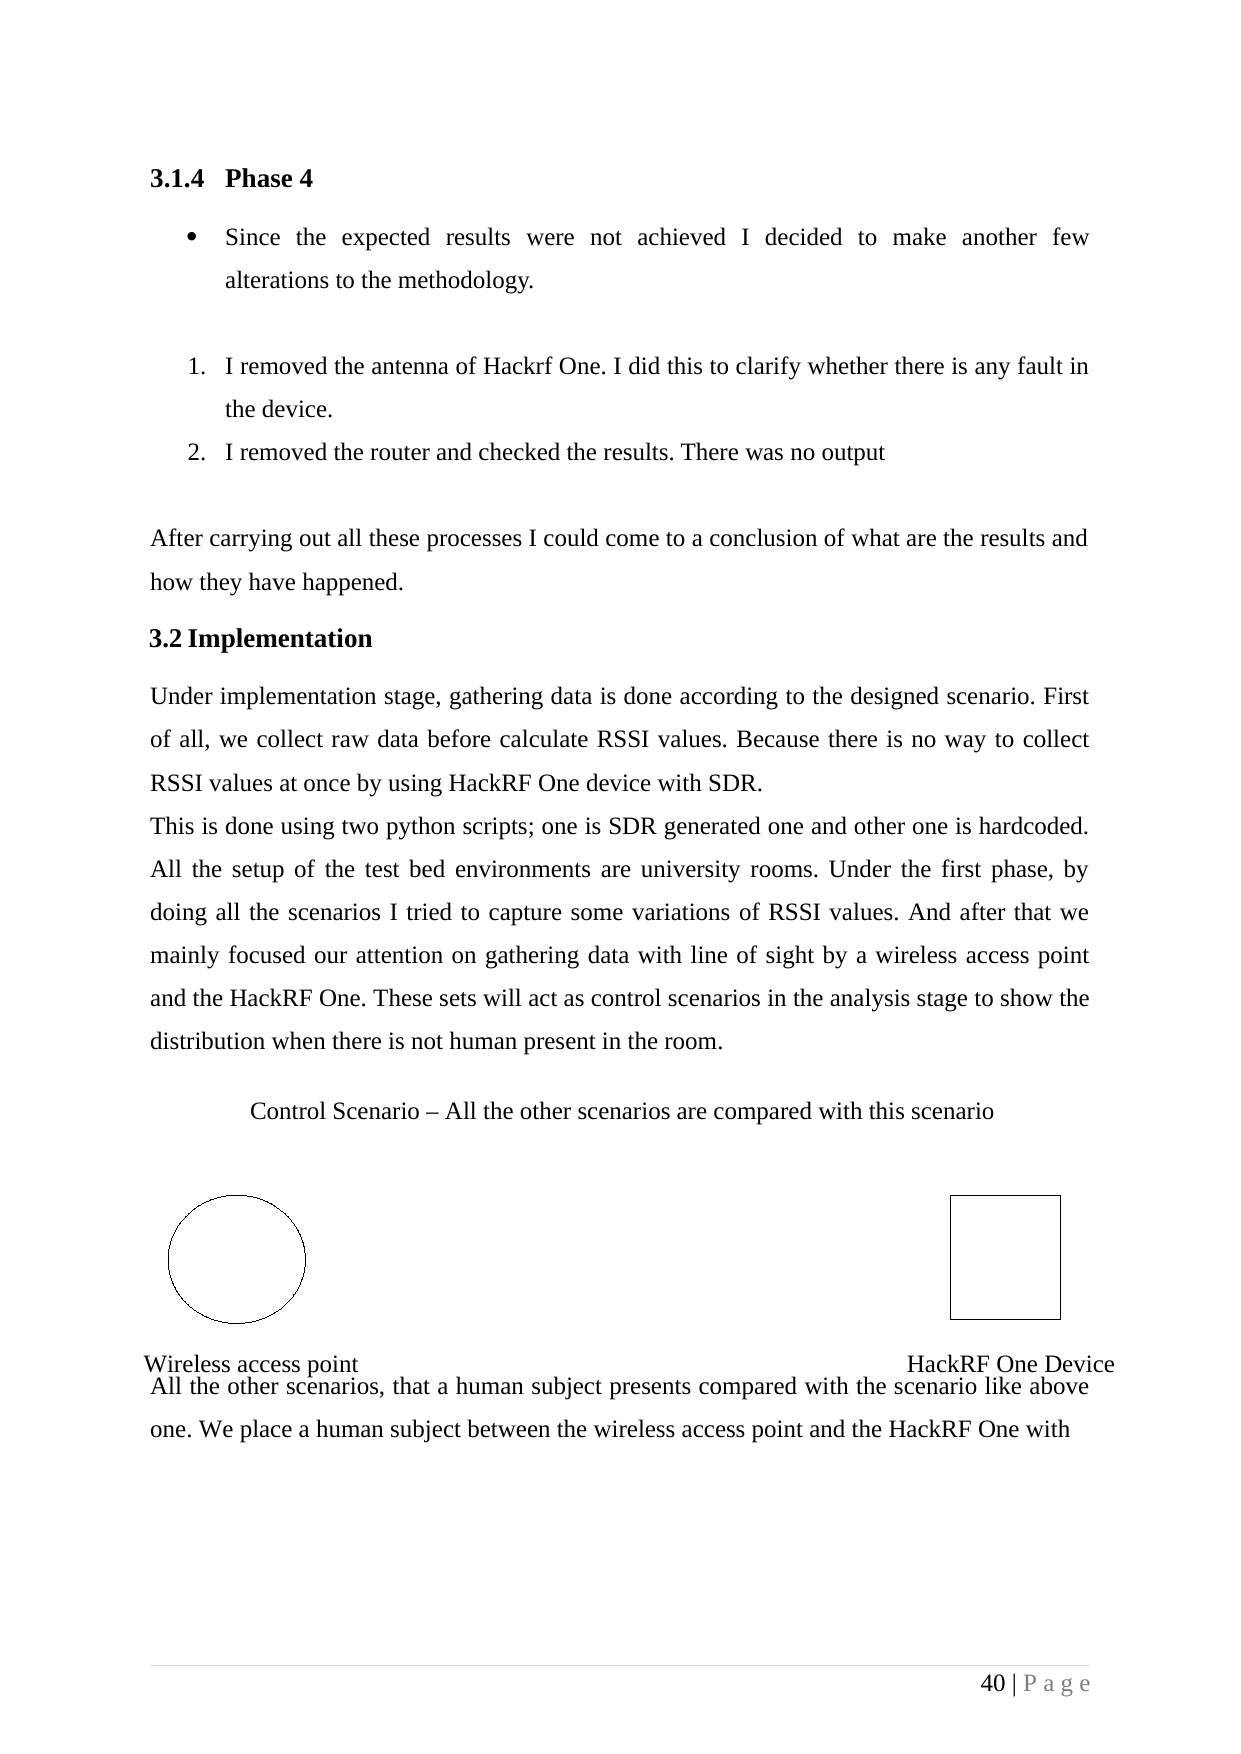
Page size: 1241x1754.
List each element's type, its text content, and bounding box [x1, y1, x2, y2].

text This is done using two python scripts; one is SDR generated one and other one is hardcoded. All the setup of the test bed environments are university rooms. Under the first phase, by doing all the scenarios I tried to capture some variations of RSSI values. And after that we mainly focused our attention on gathering data with line of sight by a wireless access point and the HackRF One. These sets will act as control scenarios in the analysis stage to show the distribution when there is not human present in the room. [150, 811, 1090, 1055]
list Since the expected results were not achieved I decided to make another few alterations to the methodology. [187, 222, 1090, 293]
text After carrying out all these processes I could come to a conclusion of what are the results and how they have happened. [150, 523, 1090, 595]
subtitle Implementation [148, 622, 1090, 653]
text All the other scenarios, that a human subject presents compared with the scenario like above one. We place a human subject between the wireless access point and the HackRF One with [150, 1371, 1090, 1443]
list I removed the router and checked the results. There was no output [187, 437, 1090, 466]
text Under implementation stage, gathering data is done according to the designed scenario. First of all, we collect raw data before calculate RSSI values. Because there is no way to collect RSSI values at once by using HackRF One device with SDR. [150, 681, 1090, 796]
subtitle Phase 4 [150, 162, 1090, 194]
list I removed the antenna of Hackrf One. I did this to clarify whether there is any fault in the device. [187, 351, 1090, 423]
